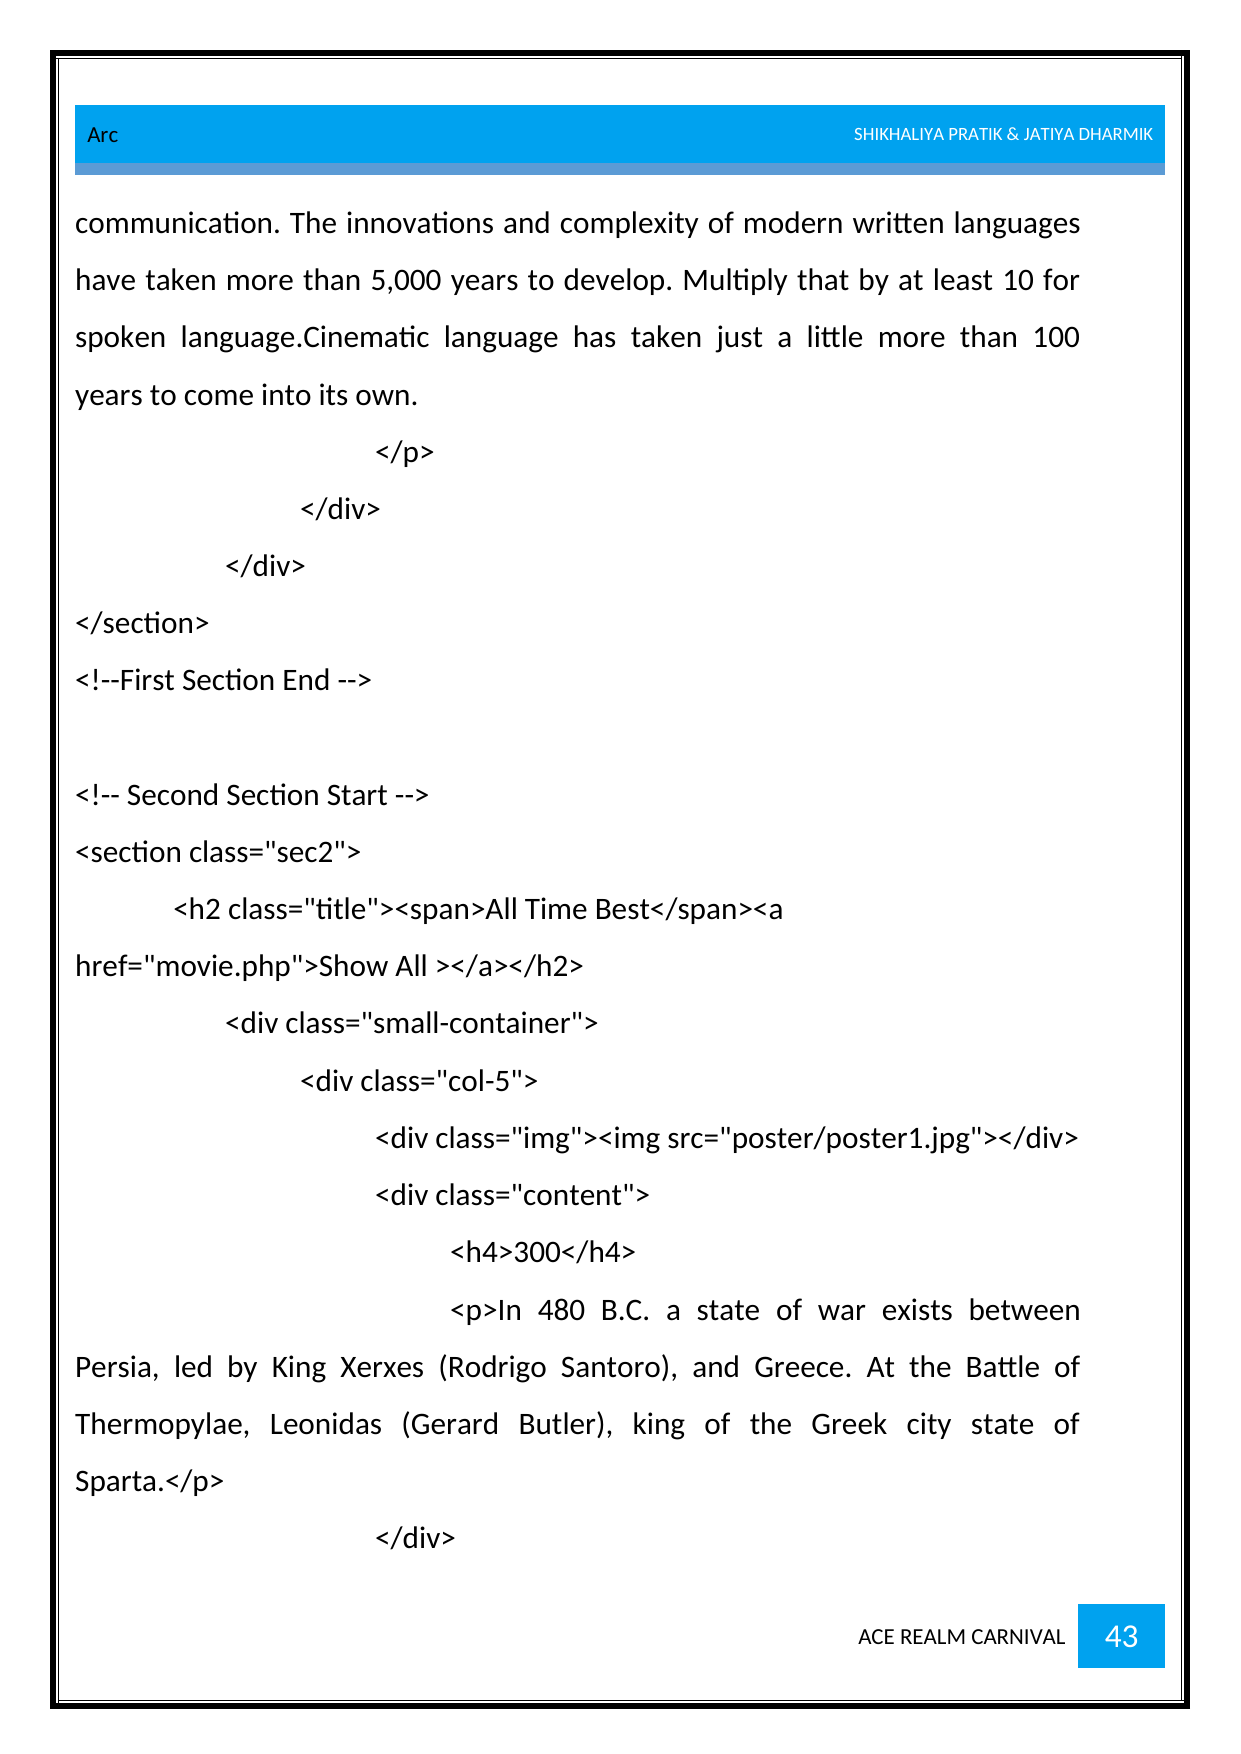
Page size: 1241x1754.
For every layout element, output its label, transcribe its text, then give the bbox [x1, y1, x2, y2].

text <div class="small-container"> [75, 1004, 1082, 1042]
text <div class="col-5"> [75, 1061, 1082, 1099]
text <!-- Second Section Start --> [75, 775, 1082, 813]
text <p>In 480 B.C. a state of war exists between Persia, led by King Xerxes (Rodrigo Santoro), and Greece. At the Battle of Thermopylae, Leonidas (Gerard Butler), king of the Greek city state of Sparta.</p> [75, 1289, 1082, 1499]
text </div> [75, 489, 1082, 527]
text </section> [75, 603, 1082, 641]
text <section class="sec2"> [75, 832, 1082, 870]
text </p> [75, 432, 1082, 470]
text <div class="content"> [75, 1175, 1082, 1213]
text <!--First Section End --> [75, 661, 1082, 699]
text <h4>300</h4> [75, 1232, 1082, 1271]
text </div> [75, 546, 1082, 584]
text <h2 class="title"><span>All Time Best</span><a href="movie.php">Show All ></a></h2> [75, 889, 1082, 984]
text </div> [75, 1518, 1082, 1556]
text <div class="img"><img src="poster/poster1.jpg"></div> [75, 1118, 1082, 1156]
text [75, 203, 1082, 413]
